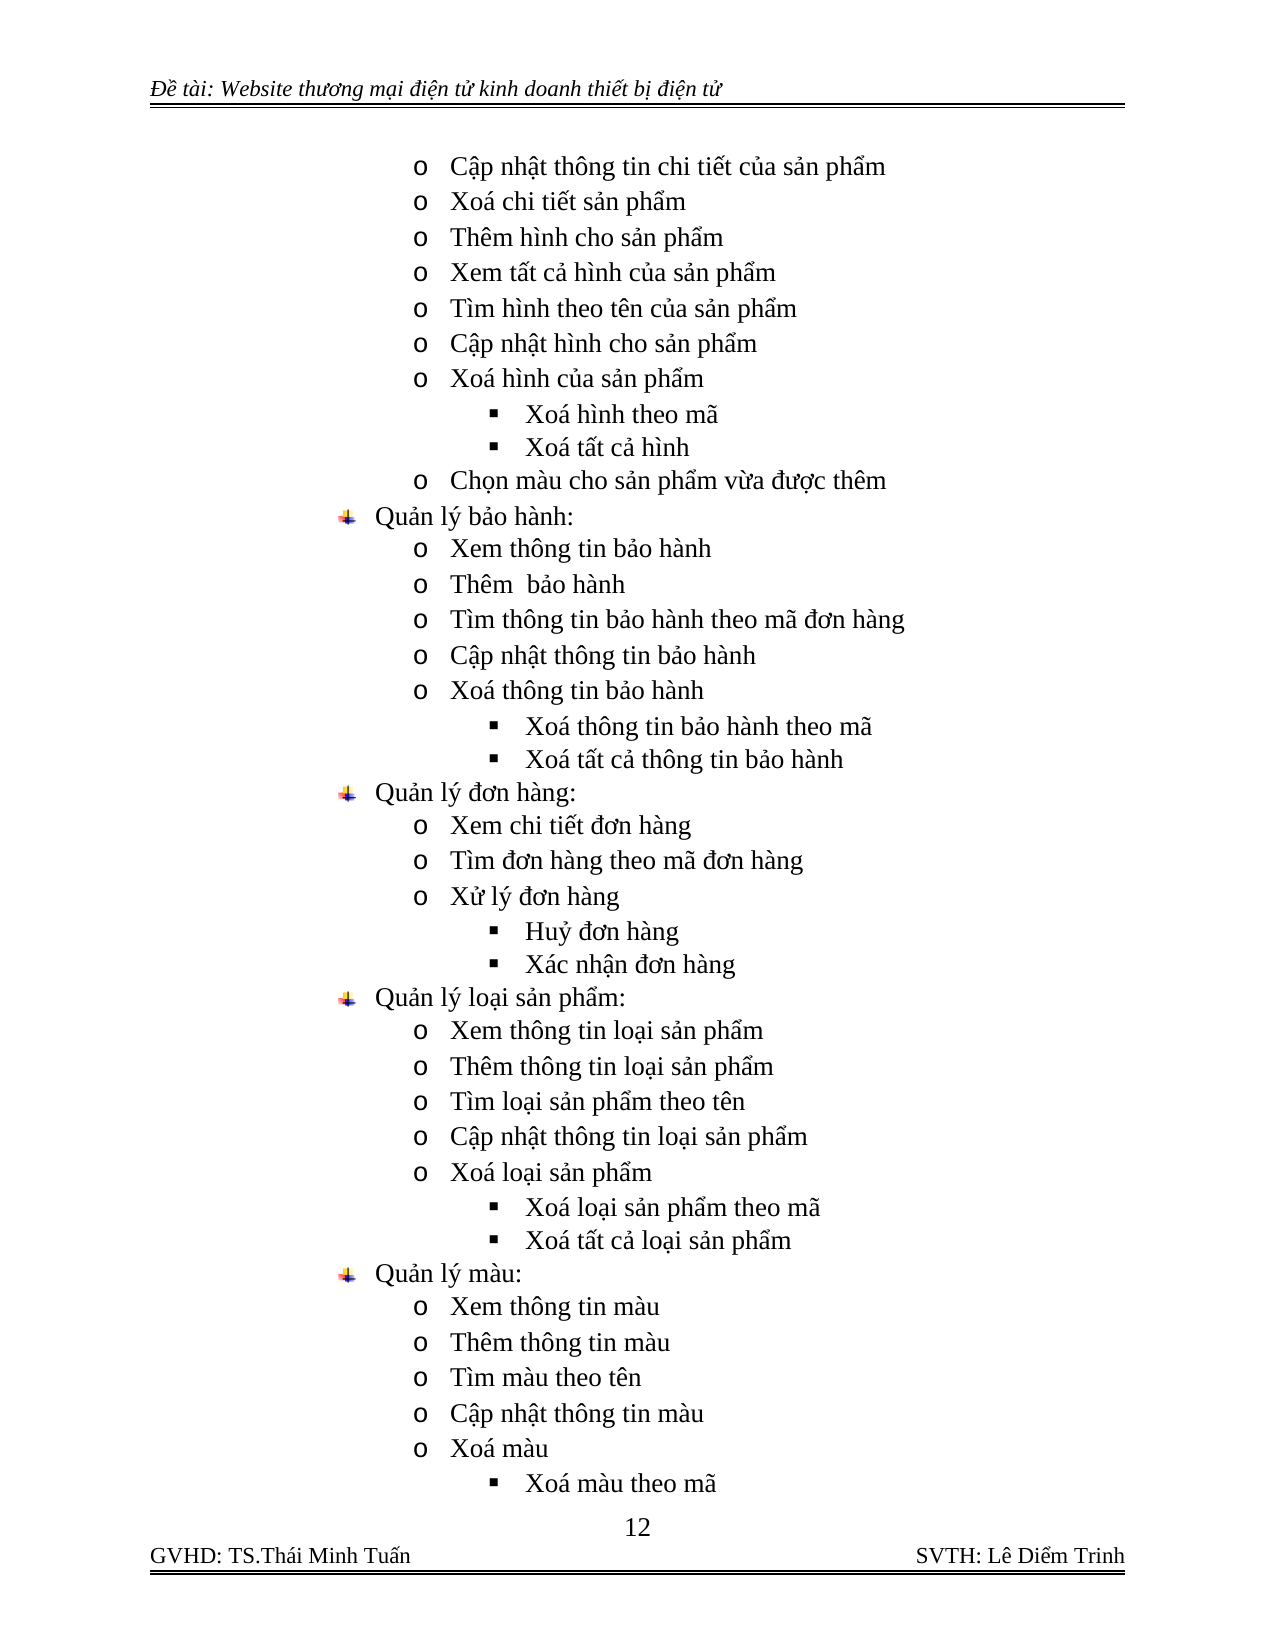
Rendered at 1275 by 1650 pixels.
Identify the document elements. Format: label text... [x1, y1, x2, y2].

list Thêm bảo hành [412, 568, 1125, 601]
list Quản lý loại sản phẩm: [337, 981, 1125, 1012]
list Xem thông tin loại sản phẩm [412, 1014, 1125, 1048]
list Xoá hình của sản phẩm [412, 362, 1125, 396]
list Xem chi tiết đơn hàng [412, 809, 1125, 842]
list Xoá tất cả hình [487, 431, 1125, 462]
list Xoá màu [412, 1432, 1125, 1466]
list Cập nhật thông tin màu [412, 1397, 1125, 1430]
list Quản lý đơn hàng: [337, 776, 1125, 807]
list Tìm loại sản phẩm theo tên [412, 1085, 1125, 1118]
list Chọn màu cho sản phẩm vừa được thêm [412, 464, 1125, 498]
list Thêm thông tin màu [412, 1326, 1125, 1359]
list Xoá màu theo mã [487, 1467, 1125, 1499]
list Huỷ đơn hàng [487, 915, 1125, 946]
list Thêm hình cho sản phẩm [412, 221, 1125, 254]
list Cập nhật thông tin bảo hành [412, 639, 1125, 672]
list Quản lý bảo hành: [337, 499, 1125, 531]
list Cập nhật thông tin loại sản phẩm [412, 1120, 1125, 1154]
list Tìm hình theo tên của sản phẩm [412, 292, 1125, 325]
list Xác nhận đơn hàng [487, 948, 1125, 979]
list Xử lý đơn hàng [412, 879, 1125, 913]
list Xoá loại sản phẩm [412, 1156, 1125, 1189]
list Xem thông tin màu [412, 1290, 1125, 1324]
list Xoá loại sản phẩm theo mã [487, 1191, 1125, 1222]
list Xoá tất cả loại sản phẩm [487, 1224, 1125, 1256]
list Tìm thông tin bảo hành theo mã đơn hàng [412, 603, 1125, 637]
list Xem tất cả hình của sản phẩm [412, 256, 1125, 290]
list Xoá chi tiết sản phẩm [412, 185, 1125, 219]
list Cập nhật hình cho sản phẩm [412, 327, 1125, 361]
picture [338, 990, 356, 1007]
list Tìm đơn hàng theo mã đơn hàng [412, 844, 1125, 878]
list Xoá hình theo mã [487, 398, 1125, 429]
list Xoá tất cả thông tin bảo hành [487, 743, 1125, 774]
list Thêm thông tin loại sản phẩm [412, 1049, 1125, 1083]
list Xoá thông tin bảo hành [412, 674, 1125, 708]
list Cập nhật thông tin chi tiết của sản phẩm [412, 150, 1125, 183]
picture [338, 1266, 356, 1283]
picture [338, 508, 356, 525]
list Xoá thông tin bảo hành theo mã [487, 709, 1125, 741]
list Tìm màu theo tên [412, 1361, 1125, 1395]
list Xem thông tin bảo hành [412, 532, 1125, 566]
picture [338, 784, 356, 802]
list Quản lý màu: [337, 1257, 1125, 1289]
